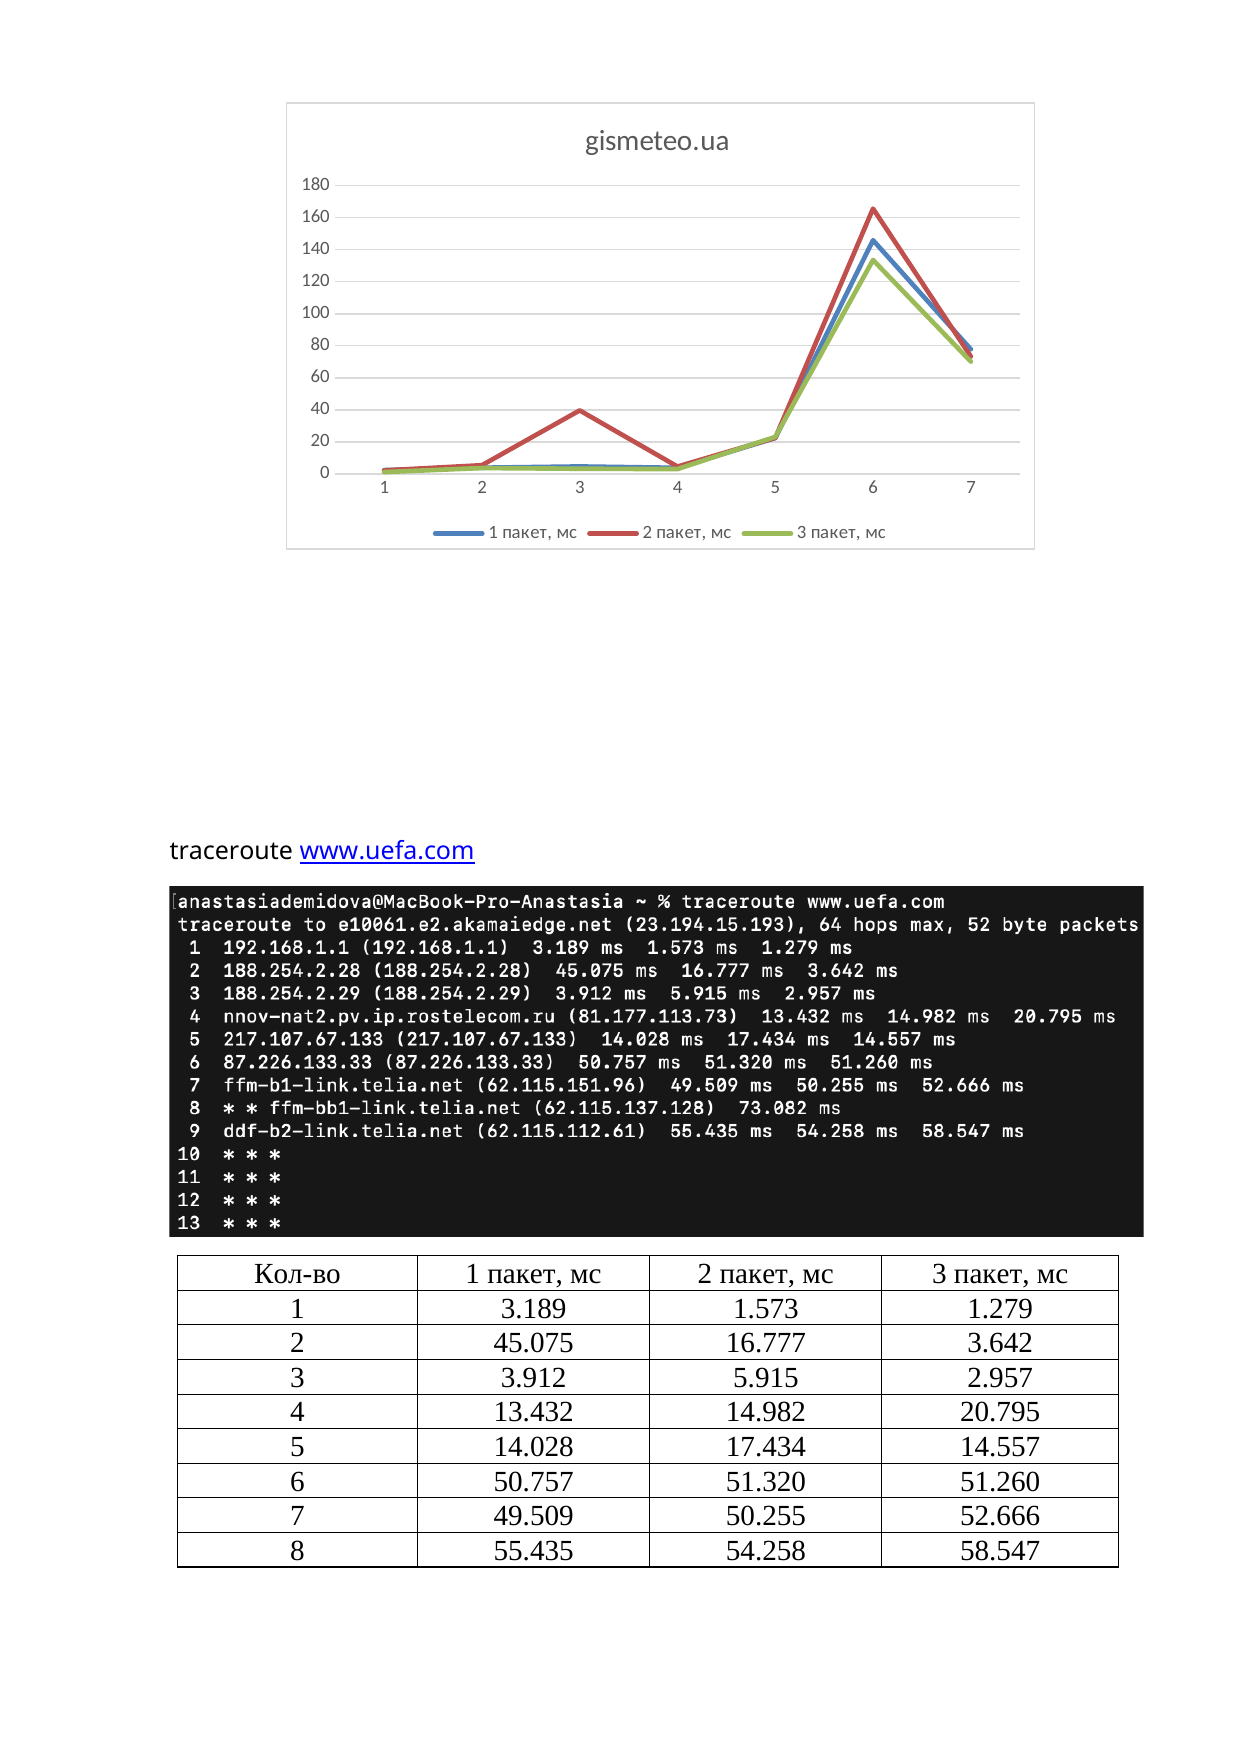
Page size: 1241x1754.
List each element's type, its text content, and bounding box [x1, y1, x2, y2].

table_cell 52.666 [882, 1498, 1118, 1532]
table_cell 1.279 [882, 1291, 1118, 1324]
table_cell 4 [178, 1395, 417, 1428]
table_cell 17.434 [650, 1429, 881, 1463]
table_cell 51.260 [882, 1464, 1118, 1497]
table_cell 5.915 [650, 1360, 881, 1393]
table_cell 3 [178, 1360, 417, 1393]
table_cell 6 [178, 1464, 417, 1497]
table_cell 45.075 [418, 1325, 649, 1359]
table_cell 14.028 [418, 1429, 649, 1463]
table_cell 1.573 [650, 1291, 881, 1324]
table_cell 8 [178, 1533, 417, 1566]
table_cell 55.435 [418, 1533, 649, 1566]
table_cell 3.189 [418, 1291, 649, 1324]
table_cell 14.982 [650, 1395, 881, 1428]
table_cell 5 [178, 1429, 417, 1463]
table_cell 49.509 [418, 1498, 649, 1532]
table_header 3 пакет, мс [882, 1256, 1118, 1290]
table_cell 58.547 [882, 1533, 1118, 1566]
table_cell 2 [178, 1325, 417, 1359]
table_cell 2.957 [882, 1360, 1118, 1393]
table_header 2 пакет, мс [650, 1256, 881, 1290]
table_cell 3.912 [418, 1360, 649, 1393]
table_header Кол-во [178, 1256, 417, 1290]
table_cell 7 [178, 1498, 417, 1532]
table_cell 51.320 [650, 1464, 881, 1497]
table_cell 20.795 [882, 1395, 1118, 1428]
table_cell 13.432 [418, 1395, 649, 1428]
table_cell 50.757 [418, 1464, 649, 1497]
text traceroute www.uefa.com [169, 833, 1152, 867]
table_cell 3.642 [882, 1325, 1118, 1359]
table_header 1 пакет, мс [418, 1256, 649, 1290]
table_cell 1 [178, 1291, 417, 1324]
table_cell 54.258 [650, 1533, 881, 1566]
table_cell 50.255 [650, 1498, 881, 1532]
table_cell 16.777 [650, 1325, 881, 1359]
picture [169, 886, 1144, 1237]
table_cell 14.557 [882, 1429, 1118, 1463]
